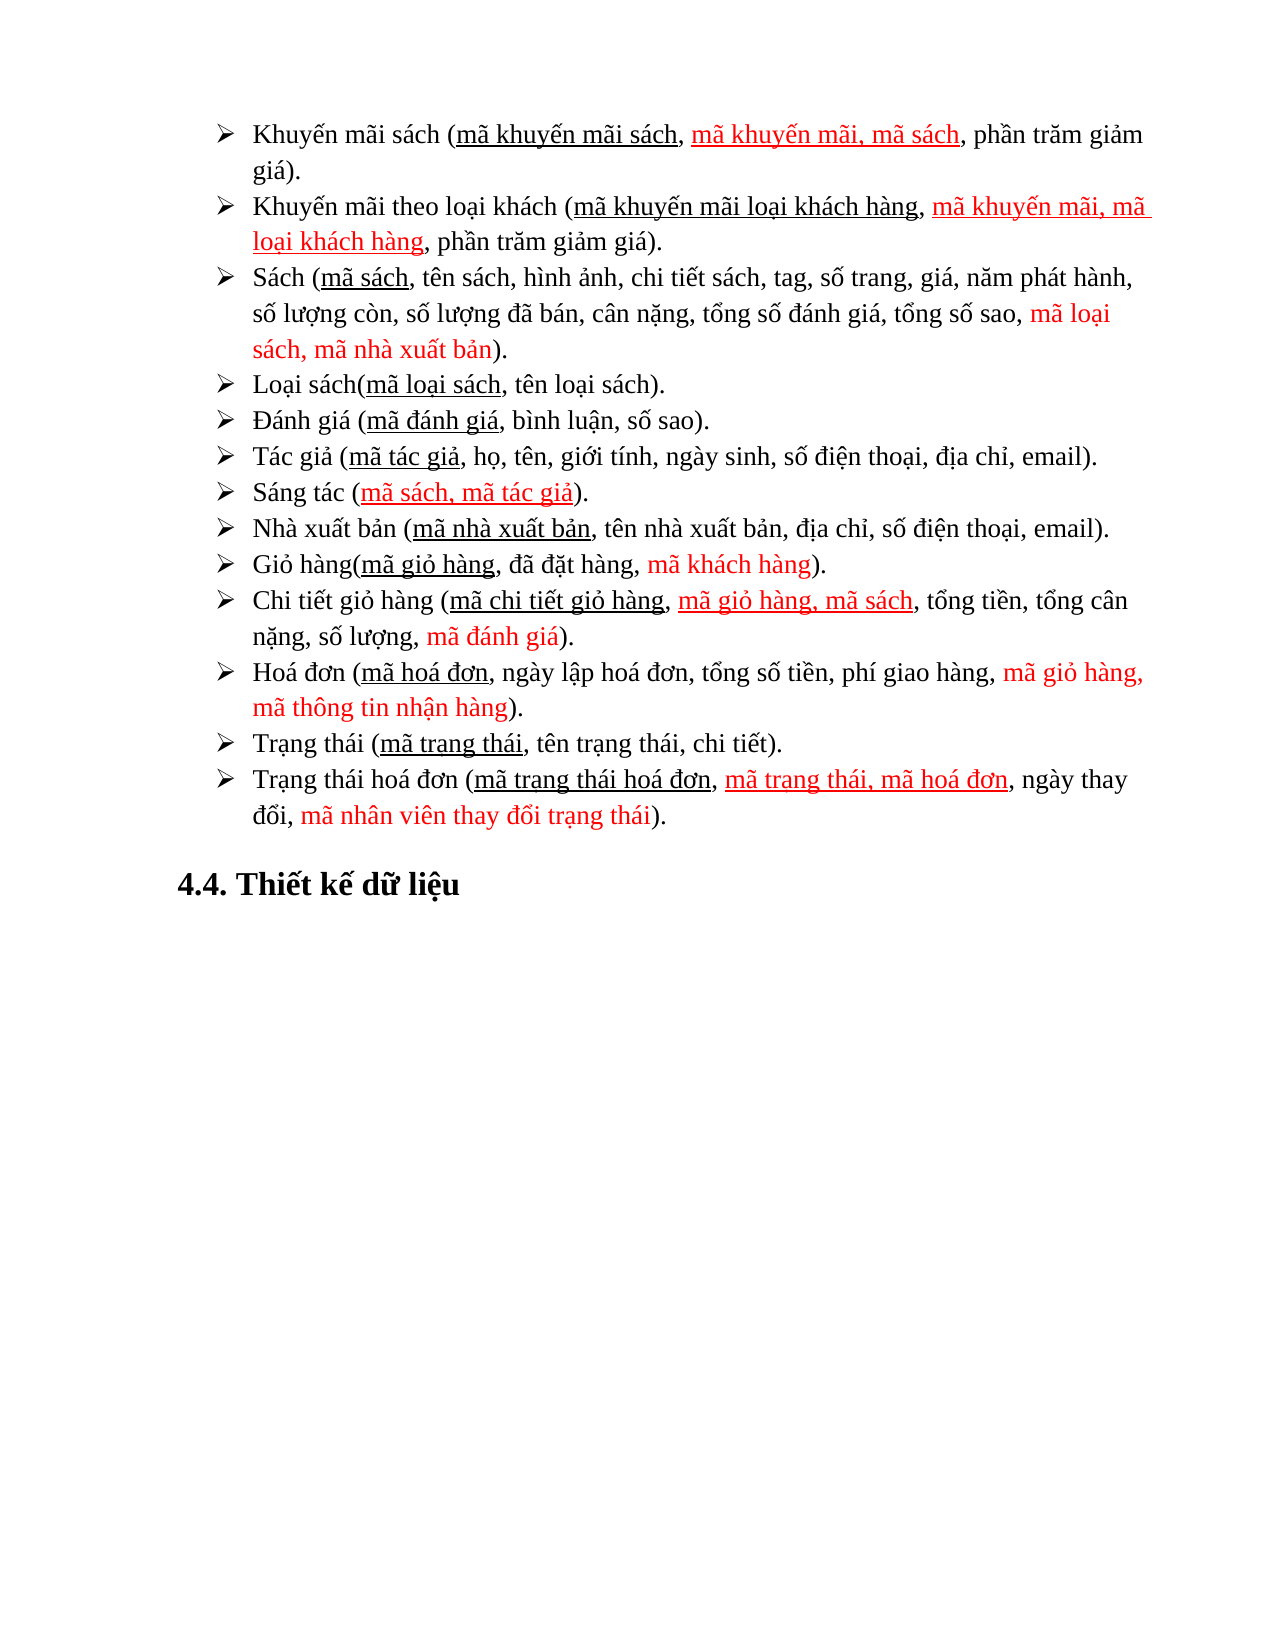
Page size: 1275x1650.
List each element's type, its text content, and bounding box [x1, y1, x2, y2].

list Chi tiết giỏ hàng (mã chi tiết giỏ hàng, mã giỏ hàng, mã sách, tổng tiền, tổng cân nặng, số lượng, mã đánh giá). [215, 584, 1157, 651]
list Tác giả (mã tác giả, họ, tên, giới tính, ngày sinh, số điện thoại, địa chỉ, email). [215, 440, 1157, 472]
list Khuyến mãi theo loại khách (mã khuyến mãi loại khách hàng, mã khuyến mãi, mã loại khách hàng, phần trăm giảm giá). [215, 190, 1157, 257]
list Khuyến mãi sách (mã khuyến mãi sách, mã khuyến mãi, mã sách, phần trăm giảm giá). [215, 118, 1157, 185]
list Loại sách(mã loại sách, tên loại sách). [215, 368, 1157, 400]
list Nhà xuất bản (mã nhà xuất bản, tên nhà xuất bản, địa chỉ, số điện thoại, email). [215, 512, 1157, 543]
list Sách (mã sách, tên sách, hình ảnh, chi tiết sách, tag, số trang, giá, năm phát hành, số lượng còn, số lượng đã bán, cân nặng, tổng số đánh giá, tổng số sao, mã loại sách, mã nhà xuất bản). [215, 261, 1157, 364]
subtitle 4.4. Thiết kế dữ liệu [177, 864, 1157, 902]
list Giỏ hàng(mã giỏ hàng, đã đặt hàng, mã khách hàng). [215, 548, 1157, 579]
list Sáng tác (mã sách, mã tác giả). [215, 476, 1157, 508]
list Trạng thái hoá đơn (mã trạng thái hoá đơn, mã trạng thái, mã hoá đơn, ngày thay đổi, mã nhân viên thay đổi trạng thái). [215, 763, 1157, 830]
list Đánh giá (mã đánh giá, bình luận, số sao). [215, 404, 1157, 436]
list Trạng thái (mã trạng thái, tên trạng thái, chi tiết). [215, 727, 1157, 758]
list Hoá đơn (mã hoá đơn, ngày lập hoá đơn, tổng số tiền, phí giao hàng, mã giỏ hàng, mã thông tin nhận hàng). [215, 656, 1157, 723]
